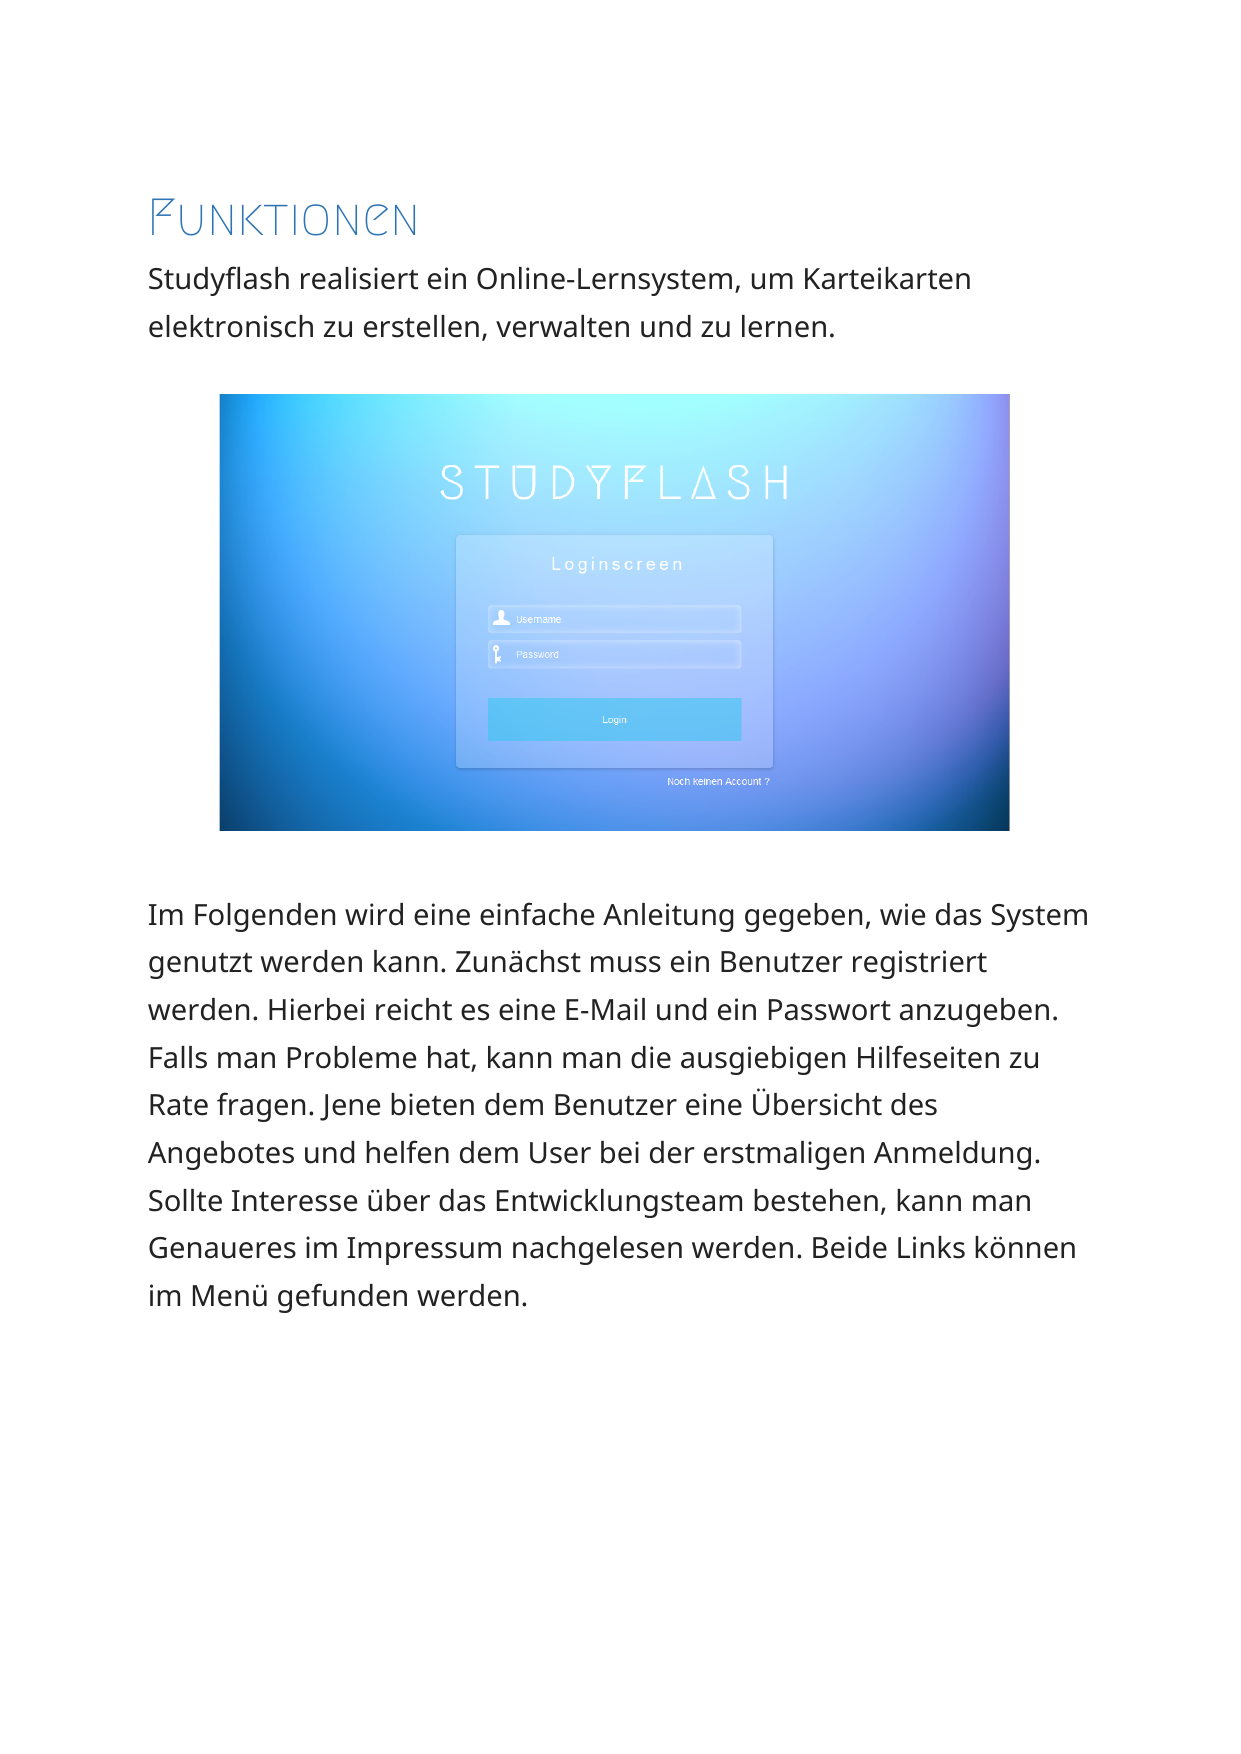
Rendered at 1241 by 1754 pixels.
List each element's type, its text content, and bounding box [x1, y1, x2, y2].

text Im Folgenden wird eine einfache Anleitung gegeben, wie das System genutzt werden kann. Zunächst muss ein Benutzer registriert werden. Hierbei reicht es eine E-Mail und ein Passwort anzugeben. Falls man Probleme hat, kann man die ausgiebigen Hilfeseiten zu Rate fragen. Jene bieten dem Benutzer eine Übersicht des Angebotes und helfen dem User bei der erstmaligen Anmeldung. Sollte Interesse über das Entwicklungsteam bestehen, kann man Genaueres im Impressum nachgelesen werden. Beide Links können im Menü gefunden werden. [148, 894, 1093, 1315]
text Studyflash realisiert ein Online-Lernsystem, um Karteikarten elektronisch zu erstellen, verwalten und zu lernen. [148, 258, 1093, 346]
picture [219, 394, 1021, 831]
subtitle Funktionen [148, 185, 1093, 246]
